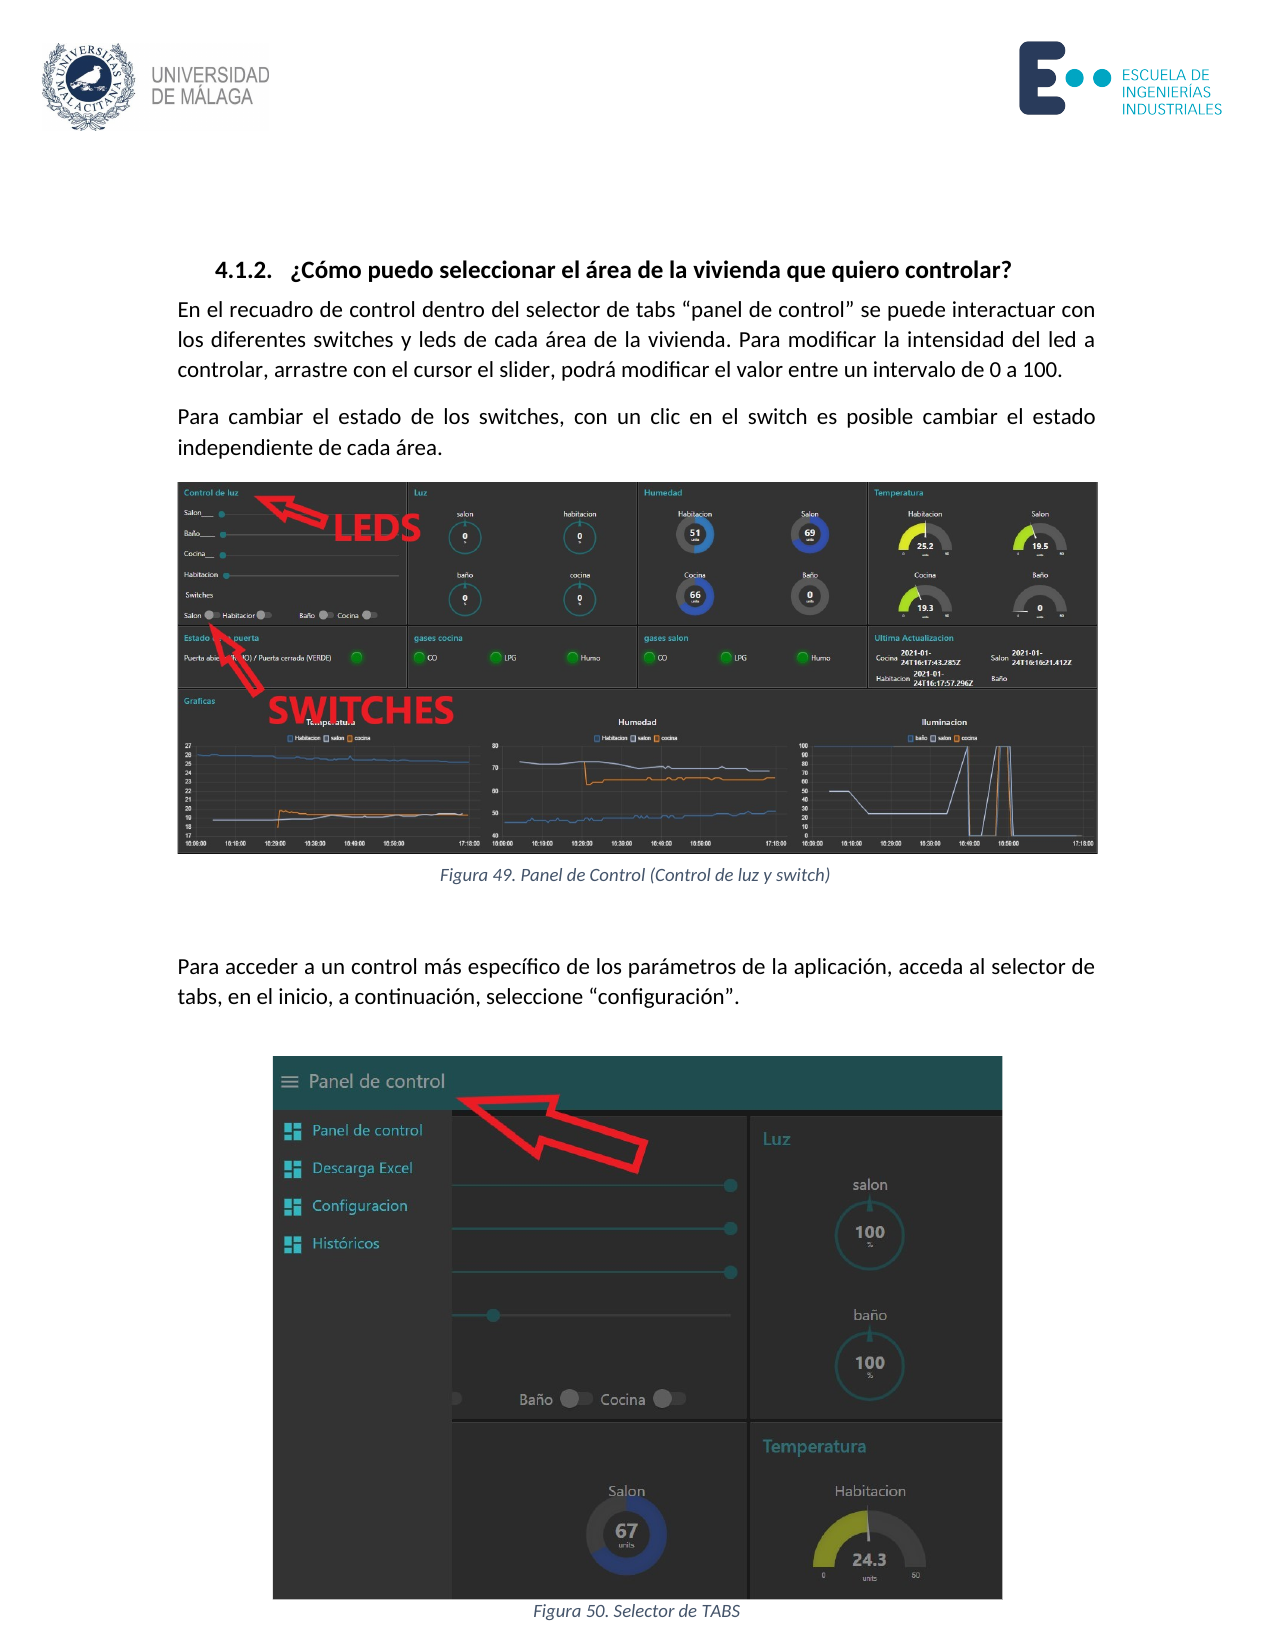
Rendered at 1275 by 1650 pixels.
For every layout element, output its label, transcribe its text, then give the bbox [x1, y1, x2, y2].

picture [272, 1056, 1003, 1599]
picture [41, 43, 269, 131]
text Para cambiar el estado de los switches, con un clic en el switch es posible cambiar el estado independiente de cada área. [177, 402, 1098, 461]
subtitle ¿Cómo puedo seleccionar el área de la vivienda que quiero controlar? [215, 254, 1098, 284]
text En el recuadro de control dentro del selector de tabs “panel de control” se puede interactuar con los diferentes switches y leds de cada área de la vivienda. Para modificar la intensidad del led a controlar, arrastre con el cursor el slider, podrá modificar el valor entre un intervalo de 0 a 100. [177, 295, 1098, 383]
picture [999, 21, 1242, 135]
text Para acceder a un control más específico de los parámetros de la aplicación, acceda al selector de tabs, en el inicio, a continuación, seleccione “configuración”. [177, 952, 1098, 1010]
picture [177, 482, 1098, 854]
